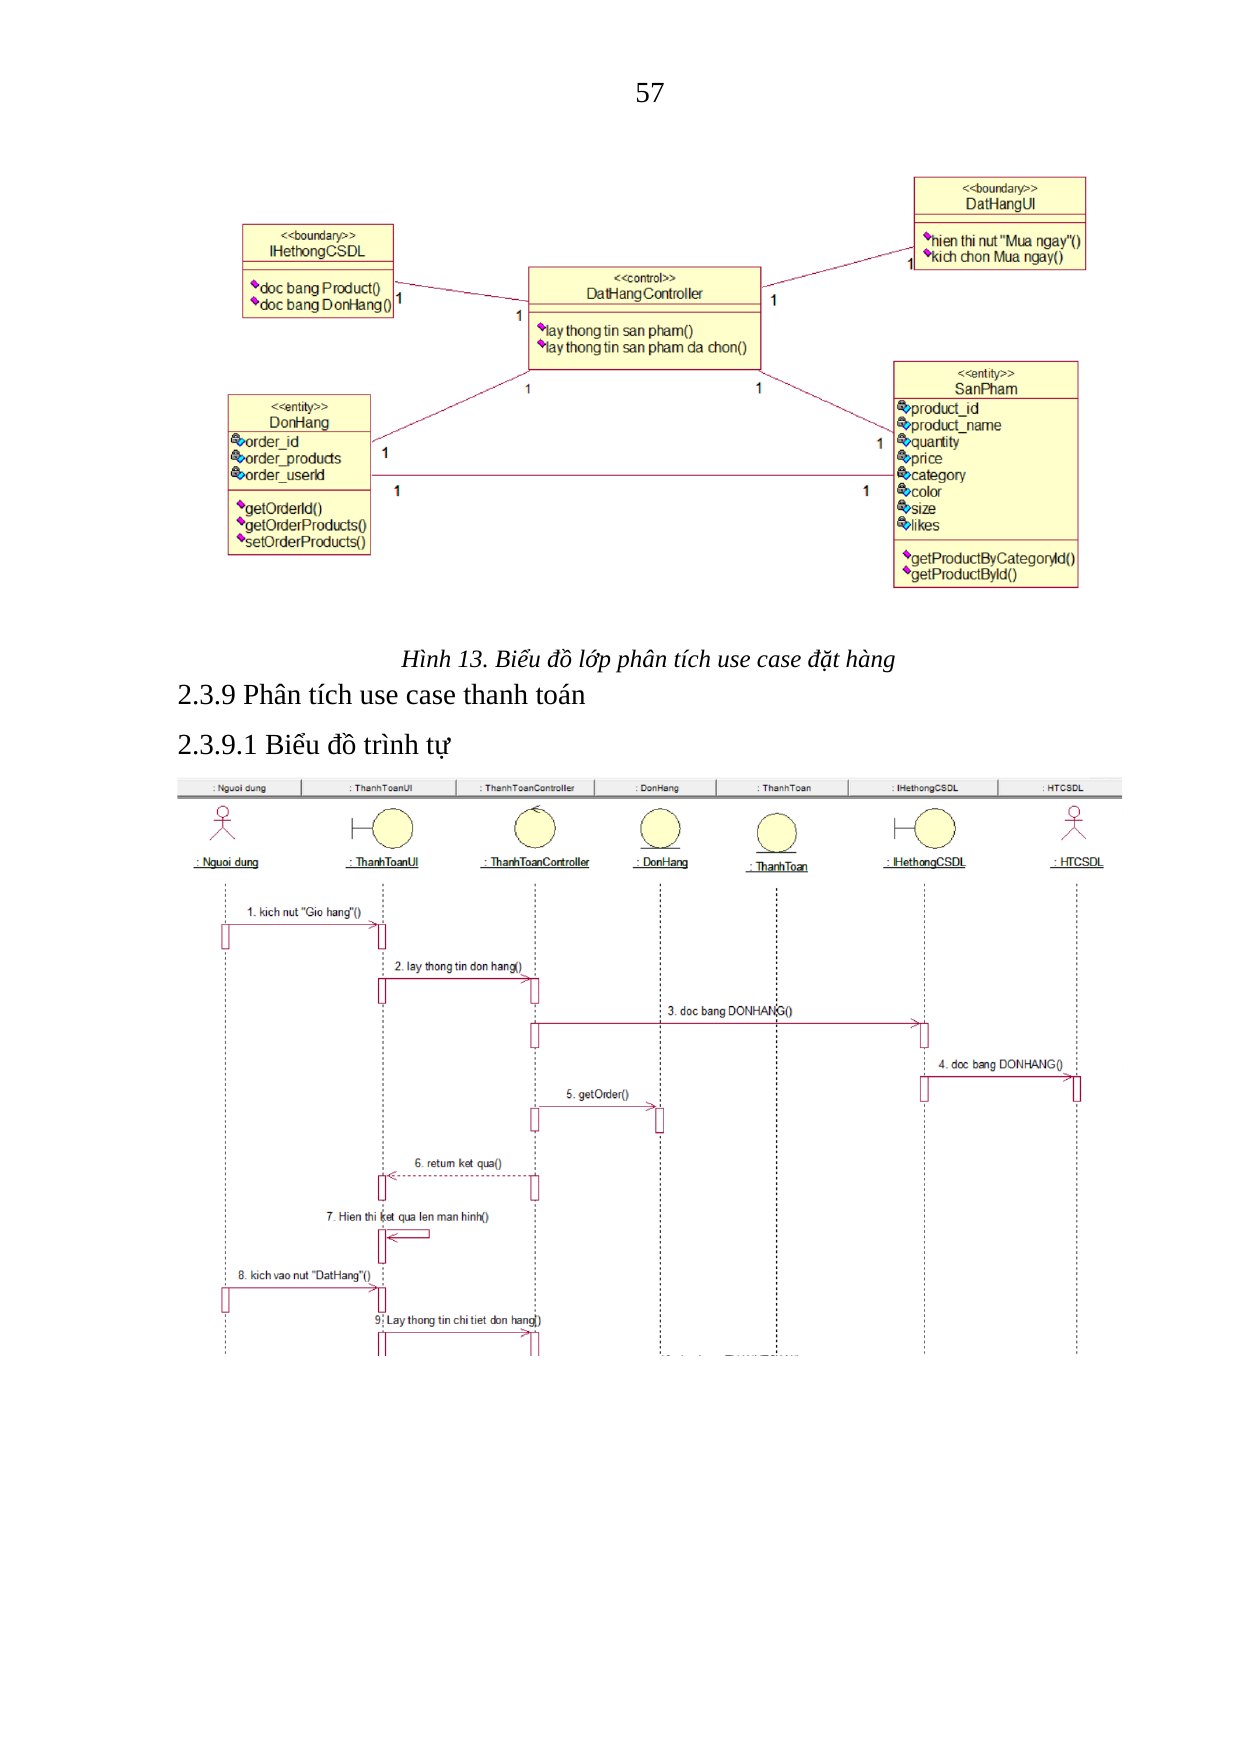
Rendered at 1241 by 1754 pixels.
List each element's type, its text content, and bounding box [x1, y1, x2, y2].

text 2.3.9 Phân tích use case thanh toán [177, 677, 1122, 711]
text Hình 13. Biểu đồ lớp phân tích use case đặt hàng [177, 644, 1122, 673]
picture [177, 138, 1123, 628]
picture [177, 777, 1123, 1356]
text 2.3.9.1 Biểu đồ trình tự [177, 727, 1122, 761]
